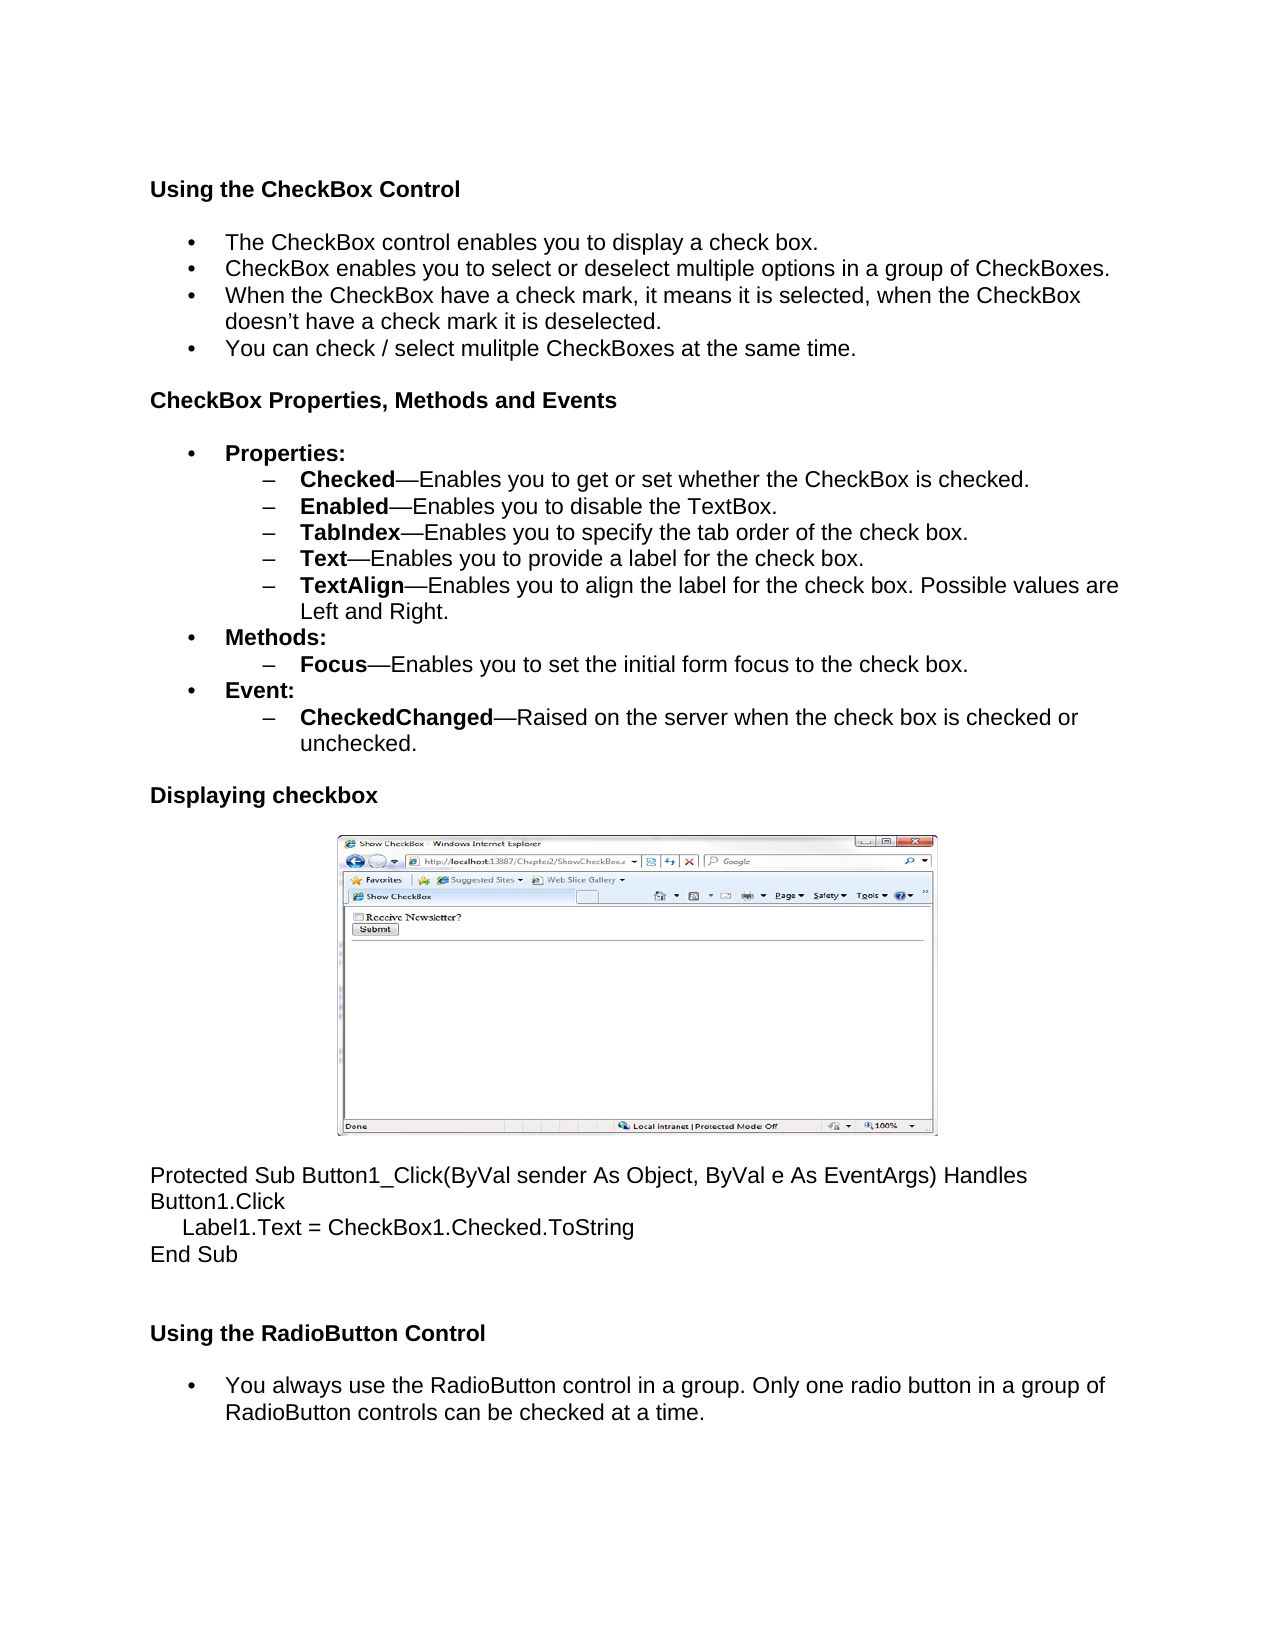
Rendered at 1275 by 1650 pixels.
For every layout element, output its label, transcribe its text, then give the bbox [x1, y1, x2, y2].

list Event: [187, 677, 1125, 703]
list CheckedChanged—Raised on the server when the check box is checked or unchecked. [262, 703, 1125, 756]
list Text—Enables you to provide a label for the check box. [262, 545, 1125, 572]
list You can check / select mulitple CheckBoxes at the same time. [187, 334, 1125, 361]
text End Sub [150, 1241, 1125, 1267]
text CheckBox Properties, Methods and Events [150, 387, 1125, 413]
text Using the CheckBox Control [150, 176, 1125, 203]
list When the CheckBox have a check mark, it means it is selected, when the CheckBox doesn’t have a check mark it is deselected. [187, 282, 1125, 334]
list Focus—Enables you to set the initial form focus to the check box. [262, 651, 1125, 677]
list TabIndex—Enables you to specify the tab order of the check box. [262, 519, 1125, 545]
list Properties: [187, 440, 1125, 466]
list Enabled—Enables you to disable the TextBox. [262, 493, 1125, 519]
text Label1.Text = CheckBox1.Checked.ToString [150, 1214, 1125, 1241]
list Checked—Enables you to get or set whether the CheckBox is checked. [262, 466, 1125, 493]
list CheckBox enables you to select or deselect multiple options in a group of CheckBoxes. [187, 255, 1125, 282]
picture [337, 835, 938, 1136]
list TextAlign—Enables you to align the label for the check box. Possible values are Left and Right. [262, 572, 1125, 624]
text Using the RadioButton Control [150, 1320, 1125, 1346]
list Methods: [187, 624, 1125, 651]
list You always use the RadioButton control in a group. Only one radio button in a group of RadioButton controls can be checked at a time. [187, 1372, 1125, 1425]
text Protected Sub Button1_Click(ByVal sender As Object, ByVal e As EventArgs) Handles Button1.Click [150, 1162, 1125, 1214]
text Displaying checkbox [150, 782, 1125, 809]
list The CheckBox control enables you to display a check box. [187, 229, 1125, 255]
